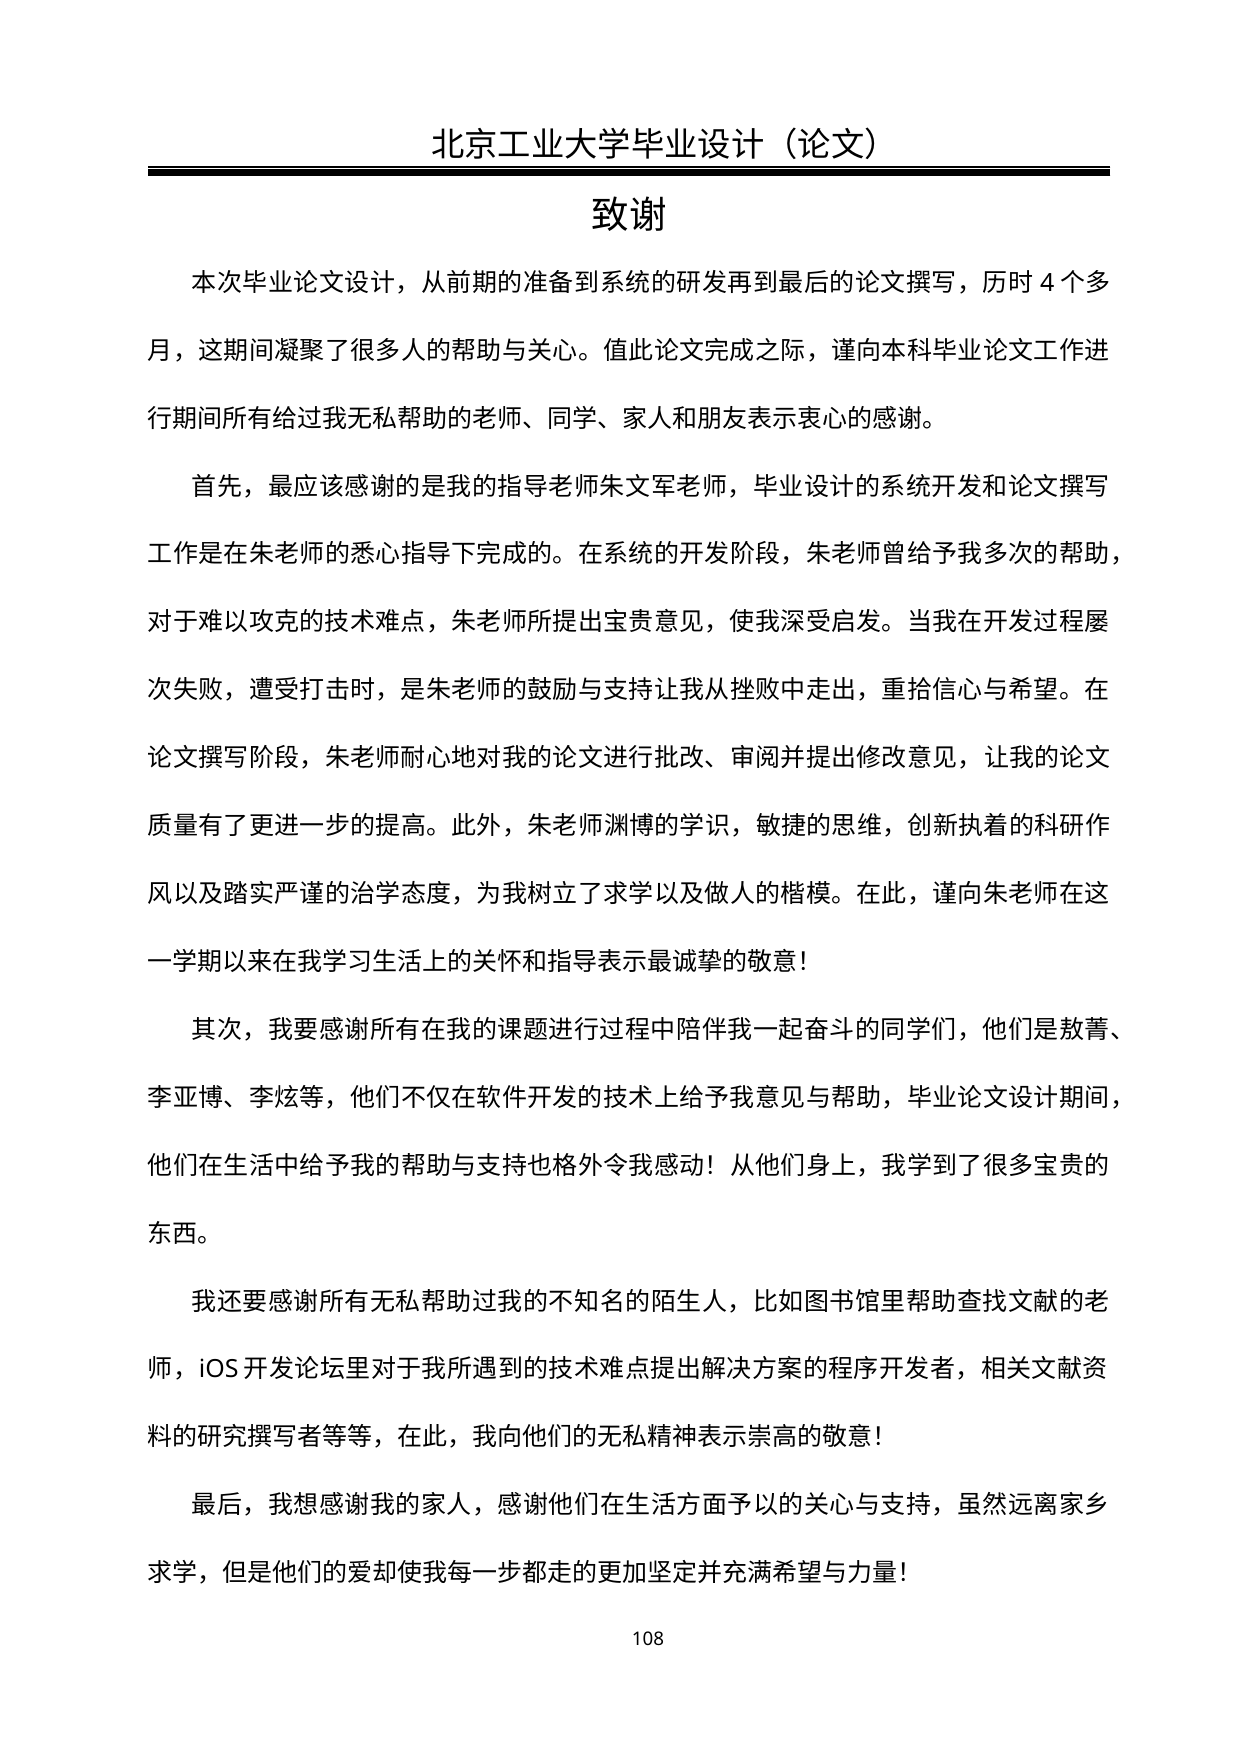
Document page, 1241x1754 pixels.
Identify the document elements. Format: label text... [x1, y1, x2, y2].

text 我还要感谢所有无私帮助过我的不知名的陌生人，比如图书馆里帮助查找文献的老师，iOS开发论坛里对于我所遇到的技术难点提出解决方案的程序开发者，相关文献资料的研究撰写者等等，在此，我向他们的无私精神表示崇高的敬意！ [148, 1265, 1110, 1469]
text 本次毕业论文设计，从前期的准备到系统的研发再到最后的论文撰写，历时4个多月，这期间凝聚了很多人的帮助与关心。值此论文完成之际，谨向本科毕业论文工作进行期间所有给过我无私帮助的老师、同学、家人和朋友表示衷心的感谢。 [148, 246, 1110, 450]
text 首先，最应该感谢的是我的指导老师朱文军老师，毕业设计的系统开发和论文撰写工作是在朱老师的悉心指导下完成的。在系统的开发阶段，朱老师曾给予我多次的帮助，对于难以攻克的技术难点，朱老师所提出宝贵意见，使我深受启发。当我在开发过程屡次失败，遭受打击时，是朱老师的鼓励与支持让我从挫败中走出，重拾信心与希望。在论文撰写阶段，朱老师耐心地对我的论文进行批改、审阅并提出修改意见，让我的论文质量有了更进一步的提高。此外，朱老师渊博的学识，敏捷的思维，创新执着的科研作风以及踏实严谨的治学态度，为我树立了求学以及做人的楷模。在此，谨向朱老师在这一学期以来在我学习生活上的关怀和指导表示最诚挚的敬意！ [148, 450, 1110, 993]
text 最后，我想感谢我的家人，感谢他们在生活方面予以的关心与支持，虽然远离家乡求学，但是他们的爱却使我每一步都走的更加坚定并充满希望与力量！ [148, 1469, 1110, 1605]
subtitle 致谢 [148, 178, 1110, 246]
text 其次，我要感谢所有在我的课题进行过程中陪伴我一起奋斗的同学们，他们是敖菁、李亚博、李炫等，他们不仅在软件开发的技术上给予我意见与帮助，毕业论文设计期间，他们在生活中给予我的帮助与支持也格外令我感动！从他们身上，我学到了很多宝贵的东西。 [148, 993, 1110, 1265]
